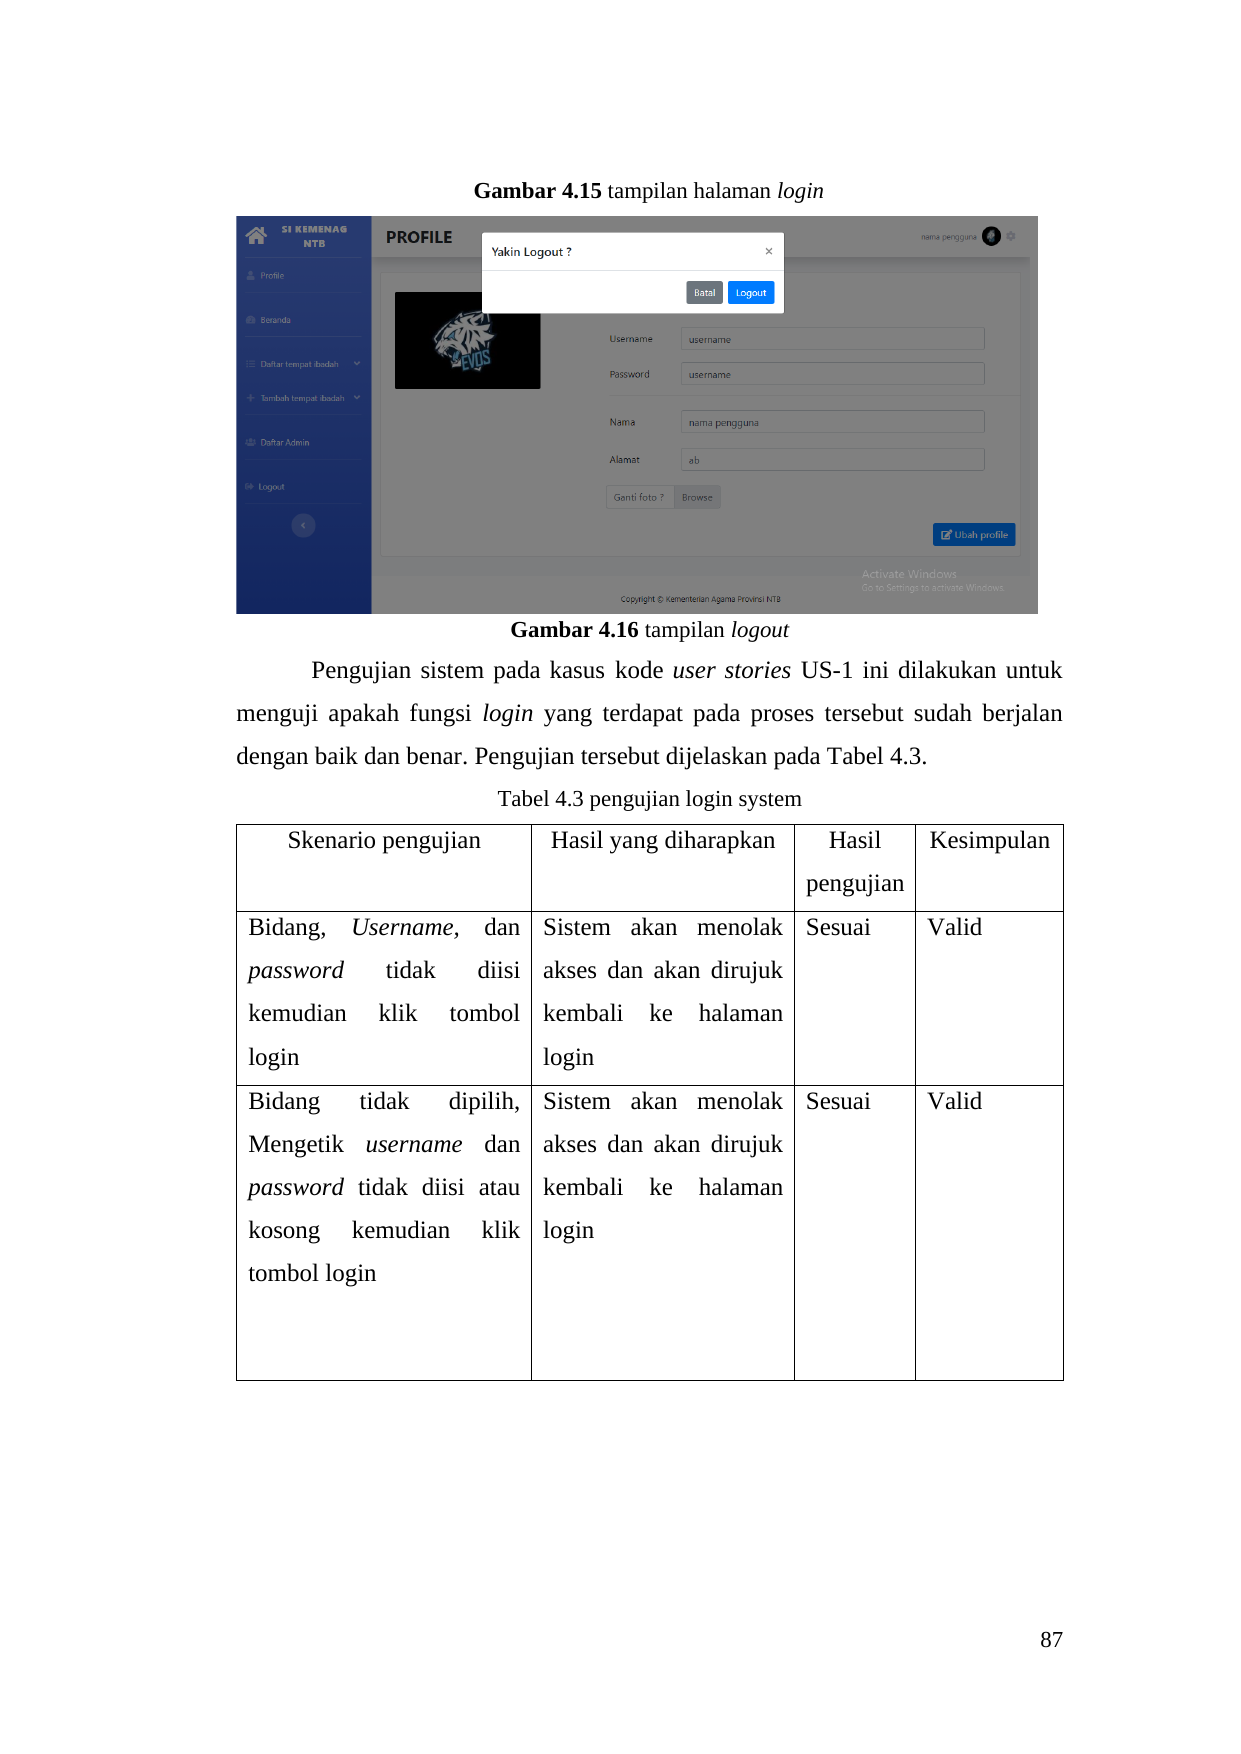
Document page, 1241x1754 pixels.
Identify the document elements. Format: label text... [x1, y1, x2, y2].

text Gambar 4.15 tampilan halaman login [236, 177, 1063, 203]
table_cell Valid [916, 1086, 1063, 1380]
picture [236, 216, 1038, 614]
table_cell Sesuai [795, 912, 915, 1085]
table_header Hasil yang diharapkan [532, 825, 794, 911]
table_cell Bidang, Username, dan password tidak diisi kemudian klik tombol login [237, 912, 531, 1085]
table_cell Sesuai [795, 1086, 915, 1380]
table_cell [532, 1086, 794, 1380]
table_cell Sistem akan menolak akses dan akan dirujuk kembali ke halaman login [532, 912, 794, 1085]
list Tabel 4.3 pengujian login system [236, 784, 1063, 811]
table_cell Valid [916, 912, 1063, 1085]
table_header Skenario pengujian [237, 825, 531, 911]
list Gambar 4.16 tampilan logout [236, 616, 1063, 642]
list Pengujian sistem pada kasus kode user stories US-1 ini dilakukan untuk menguji apakah fungsi login yang terdapat pada proses tersebut sudah berjalan dengan baik dan benar. Pengujian tersebut dijelaskan pada Tabel 4.3. [236, 655, 1063, 770]
table_header Hasil pengujian [795, 825, 915, 911]
table_header Kesimpulan [916, 825, 1063, 911]
table_cell Bidang tidak dipilih, Mengetik username dan password tidak diisi atau kosong kemudian klik tombol login [237, 1086, 531, 1380]
